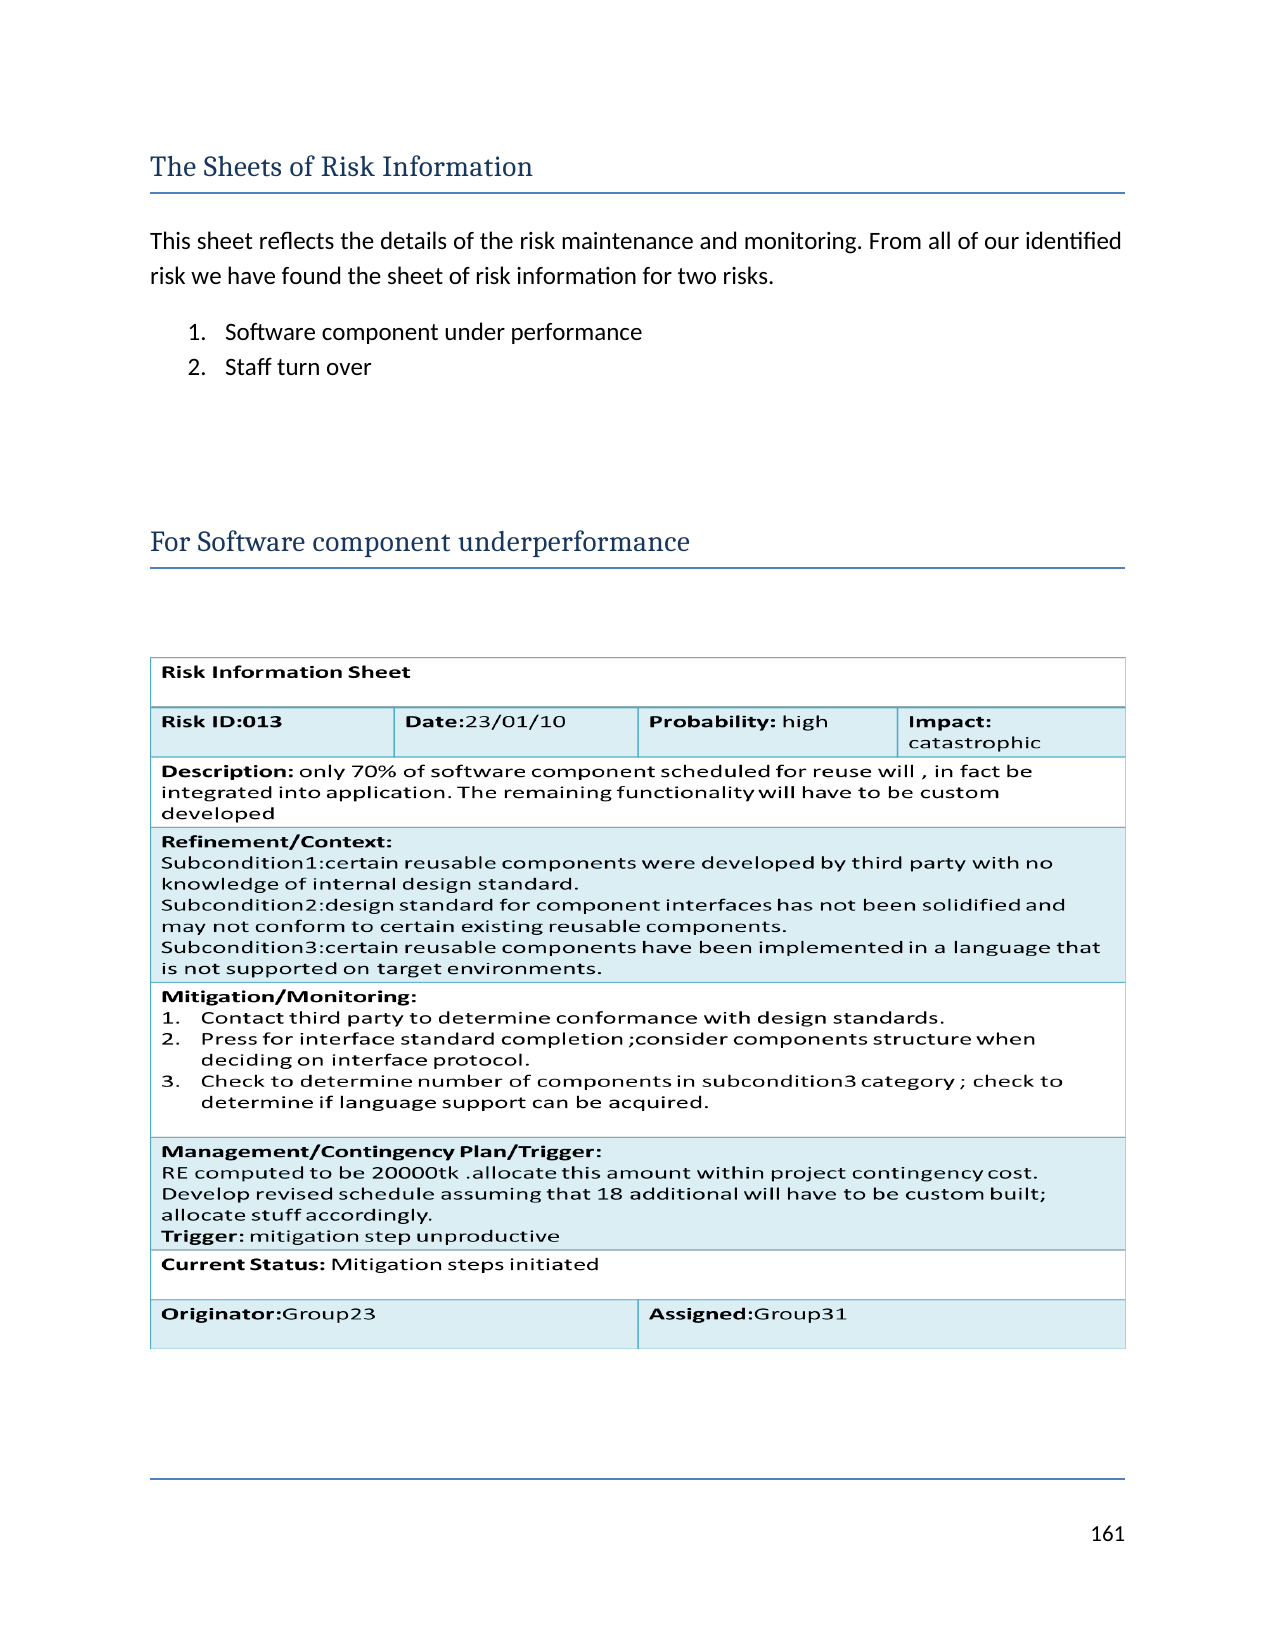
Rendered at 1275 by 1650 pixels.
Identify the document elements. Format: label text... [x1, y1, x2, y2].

title The Sheets of Risk Information [150, 150, 1125, 192]
text This sheet reflects the details of the risk maintenance and monitoring. From all of our identified risk we have found the sheet of risk information for two risks. [150, 225, 1125, 291]
picture [150, 656, 1126, 1349]
title For Software component underperformance [150, 525, 1125, 567]
list Software component under performance [187, 316, 1125, 347]
list Staff turn over [187, 351, 1125, 382]
